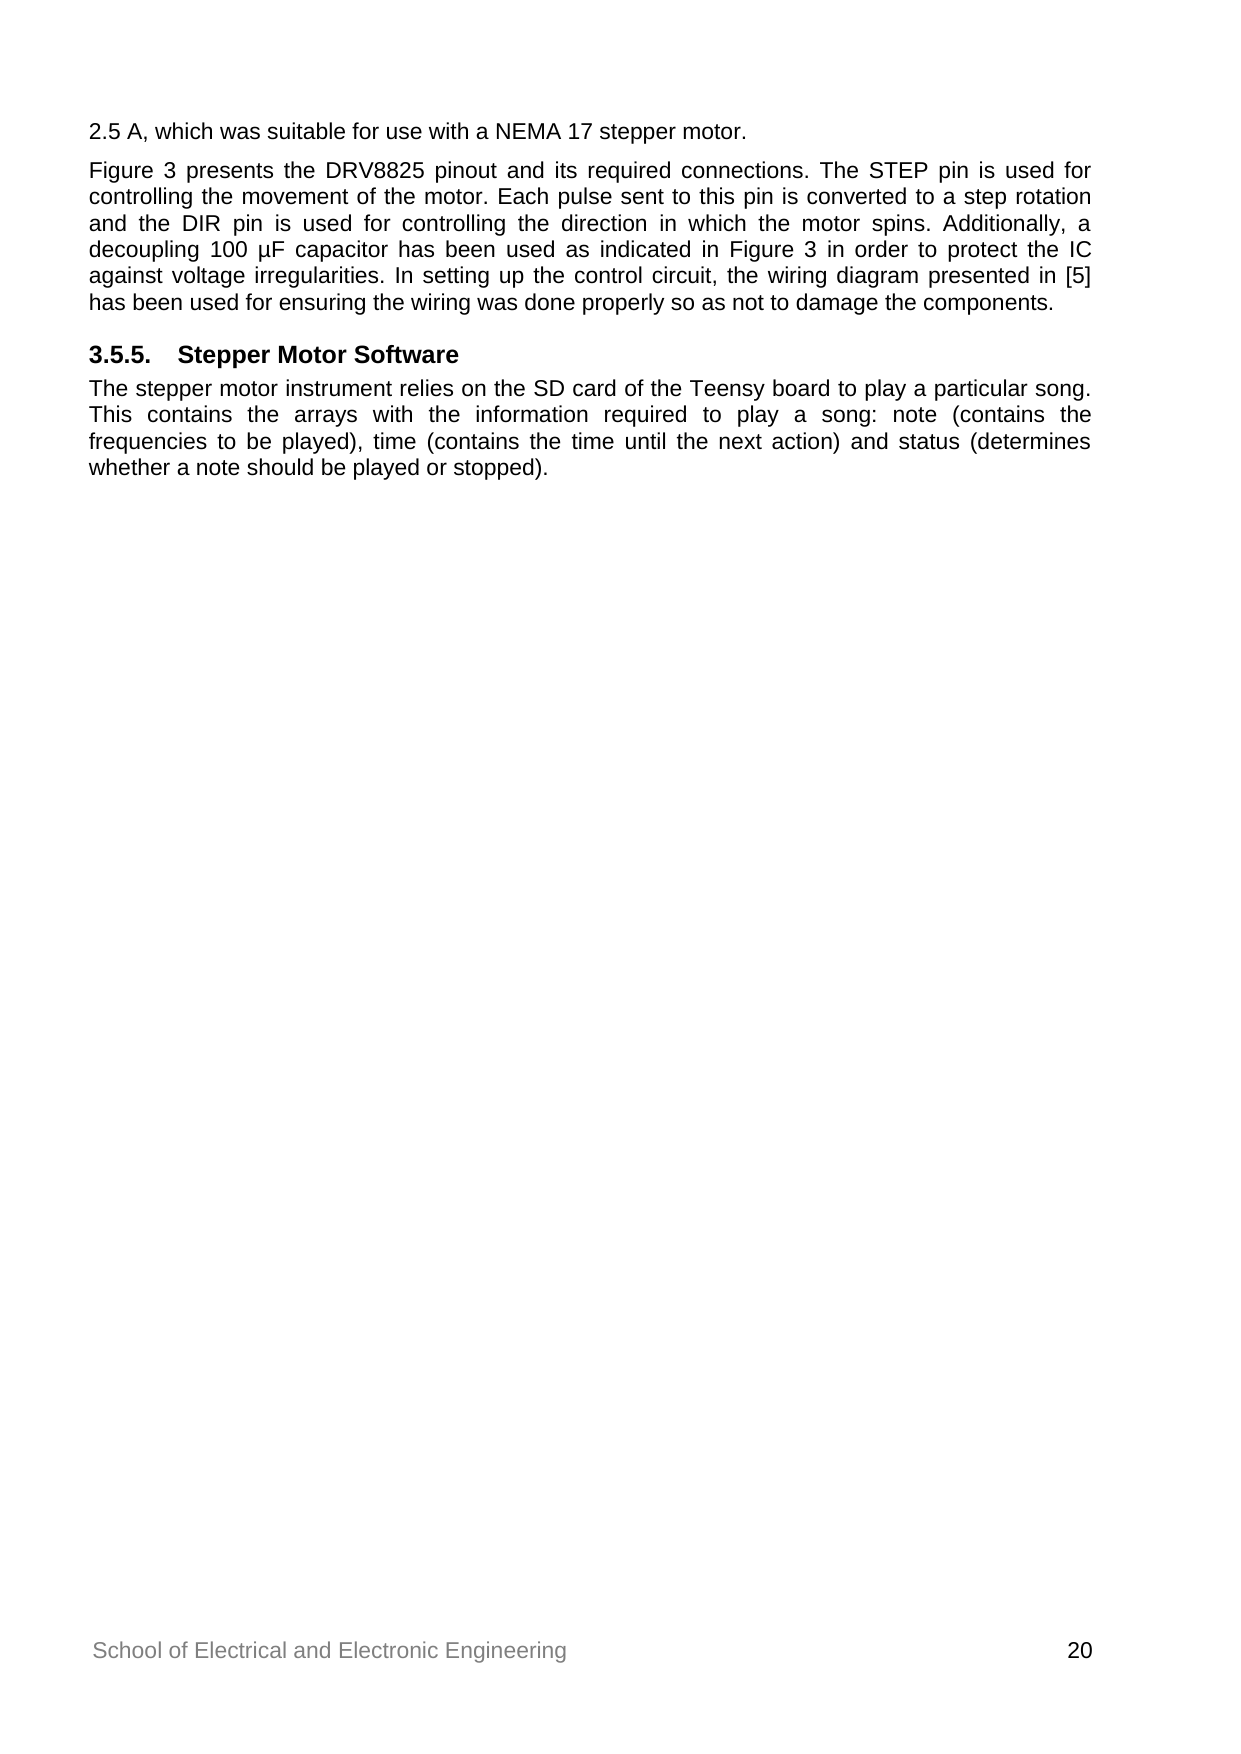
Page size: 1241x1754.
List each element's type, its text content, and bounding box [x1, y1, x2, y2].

text The stepper motor instrument relies on the SD card of the Teensy board to play a particular song. This contains the arrays with the information required to play a song: note (contains the frequencies to be played), time (contains the time until the next action) and status (determines whether a note should be played or stopped). [89, 375, 1092, 481]
text Figure 3 presents the DRV8825 pinout and its required connections. The STEP pin is used for controlling the movement of the motor. Each pulse sent to this pin is converted to a step rotation and the DIR pin is used for controlling the direction in which the motor spins. Additionally, a decoupling 100 µF capacitor has been used as indicated in Figure 3 in order to protect the IC against voltage irregularities. In setting up the control circuit, the wiring diagram presented in [5] has been used for ensuring the wiring was done properly so as not to damage the components. [89, 157, 1092, 315]
subtitle Stepper Motor Software [89, 340, 1092, 369]
